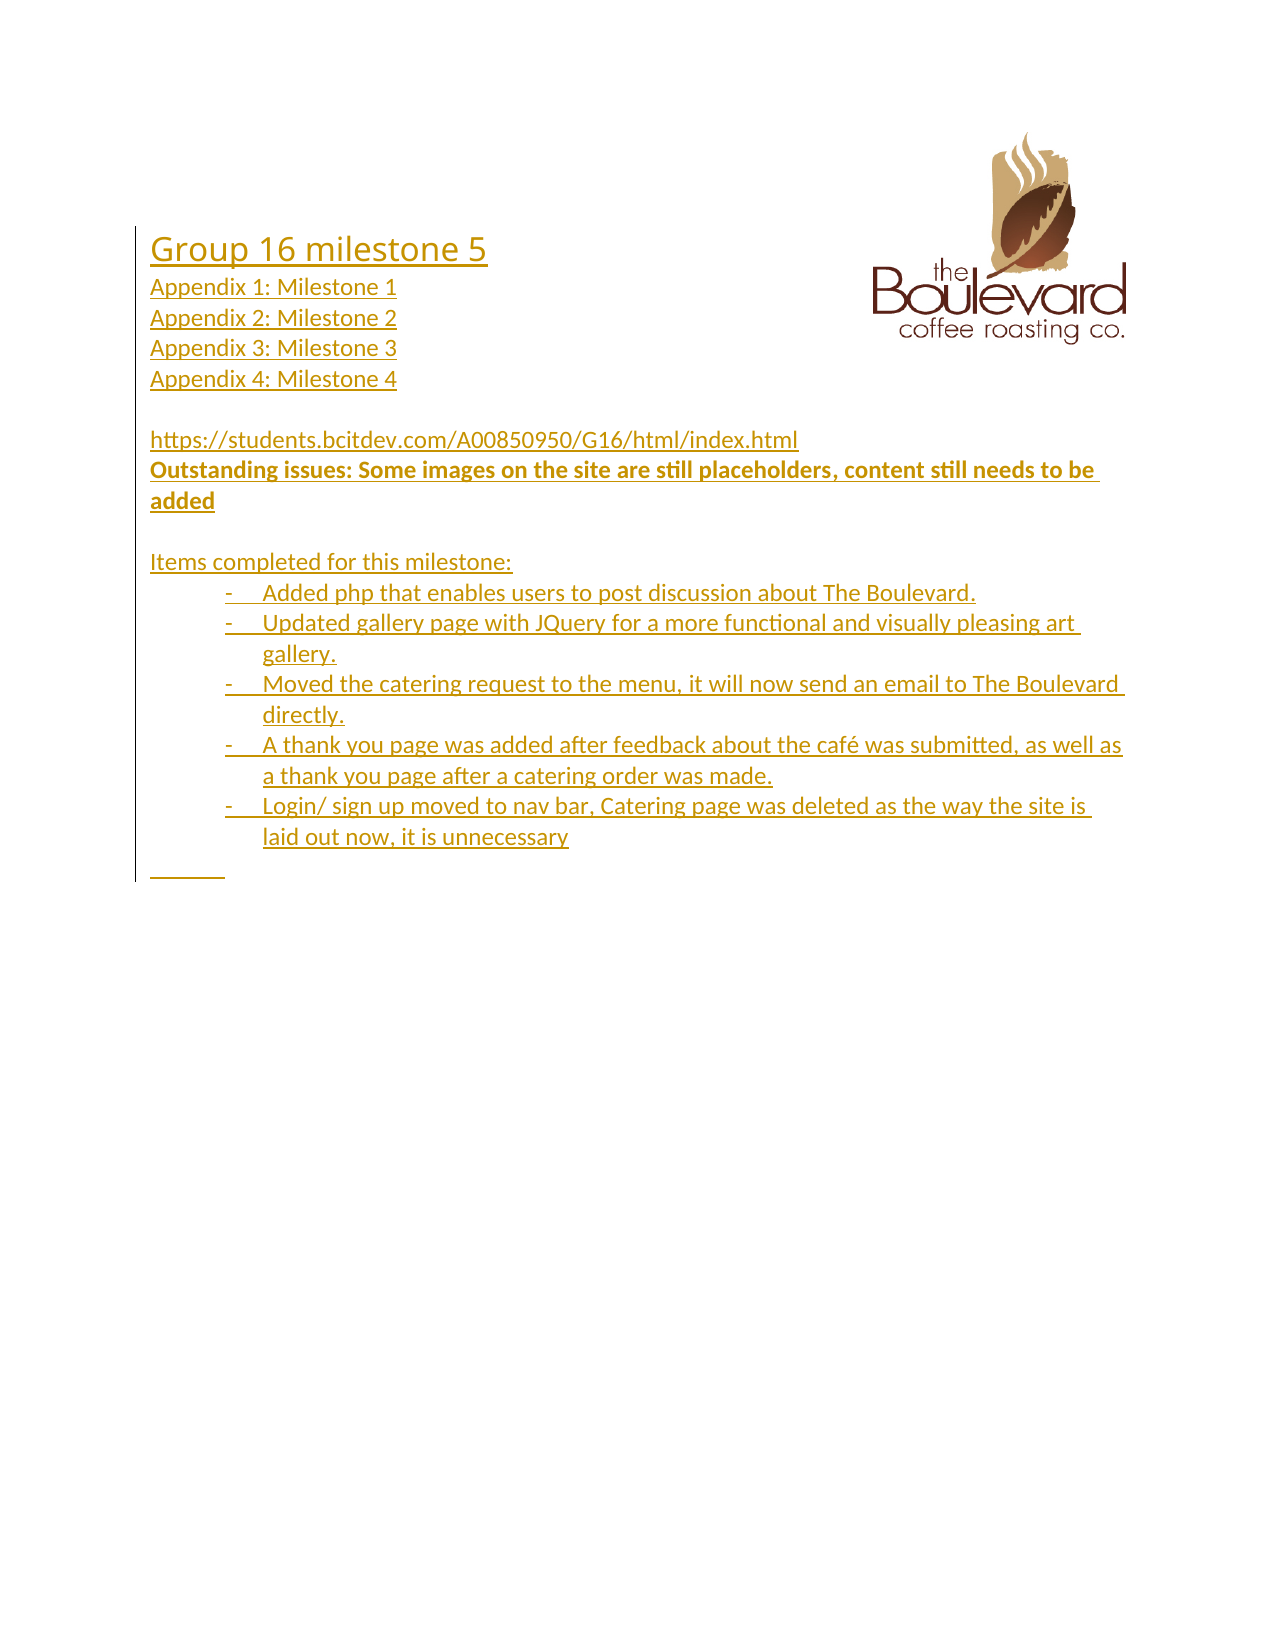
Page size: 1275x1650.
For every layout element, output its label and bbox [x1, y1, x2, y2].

picture [833, 115, 1190, 369]
